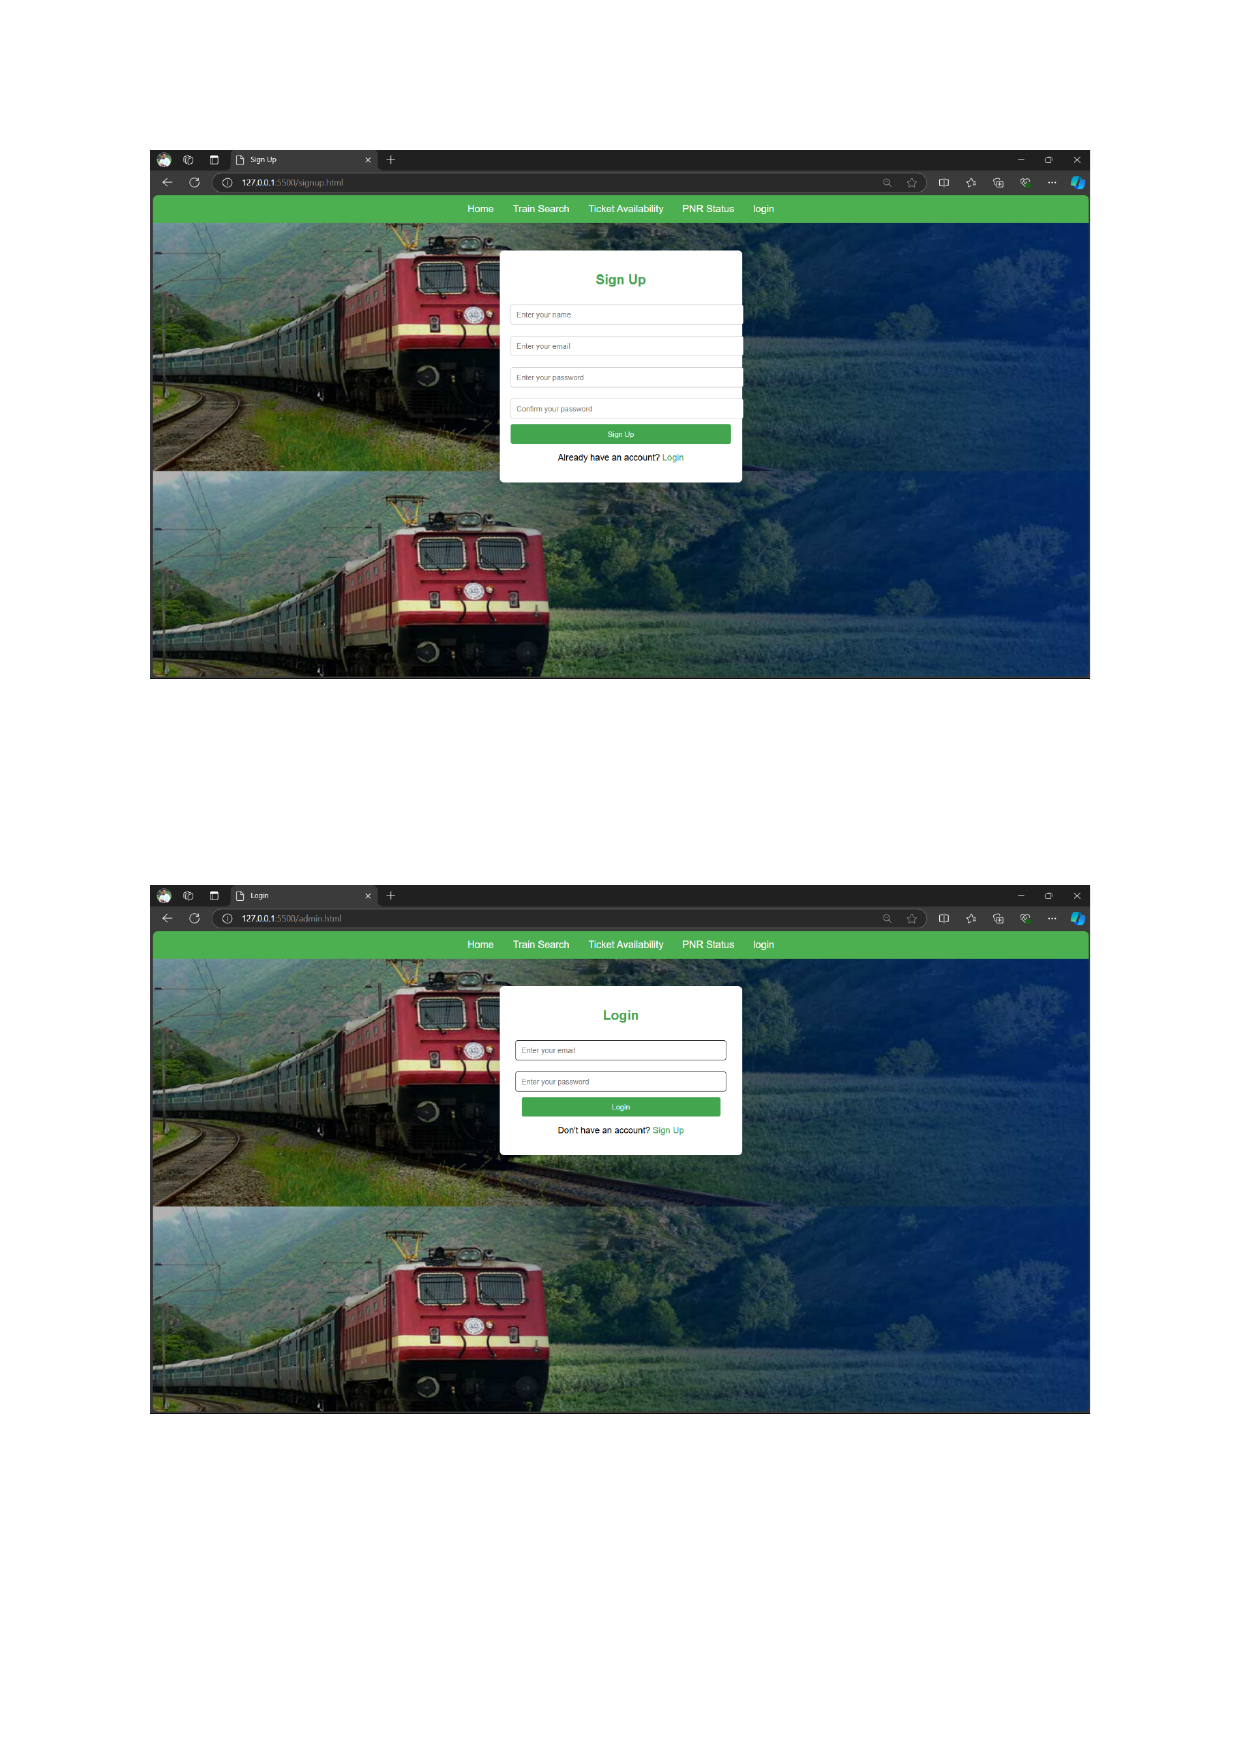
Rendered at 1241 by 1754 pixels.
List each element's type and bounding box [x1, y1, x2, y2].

picture [150, 885, 1091, 1414]
picture [150, 150, 1091, 679]
